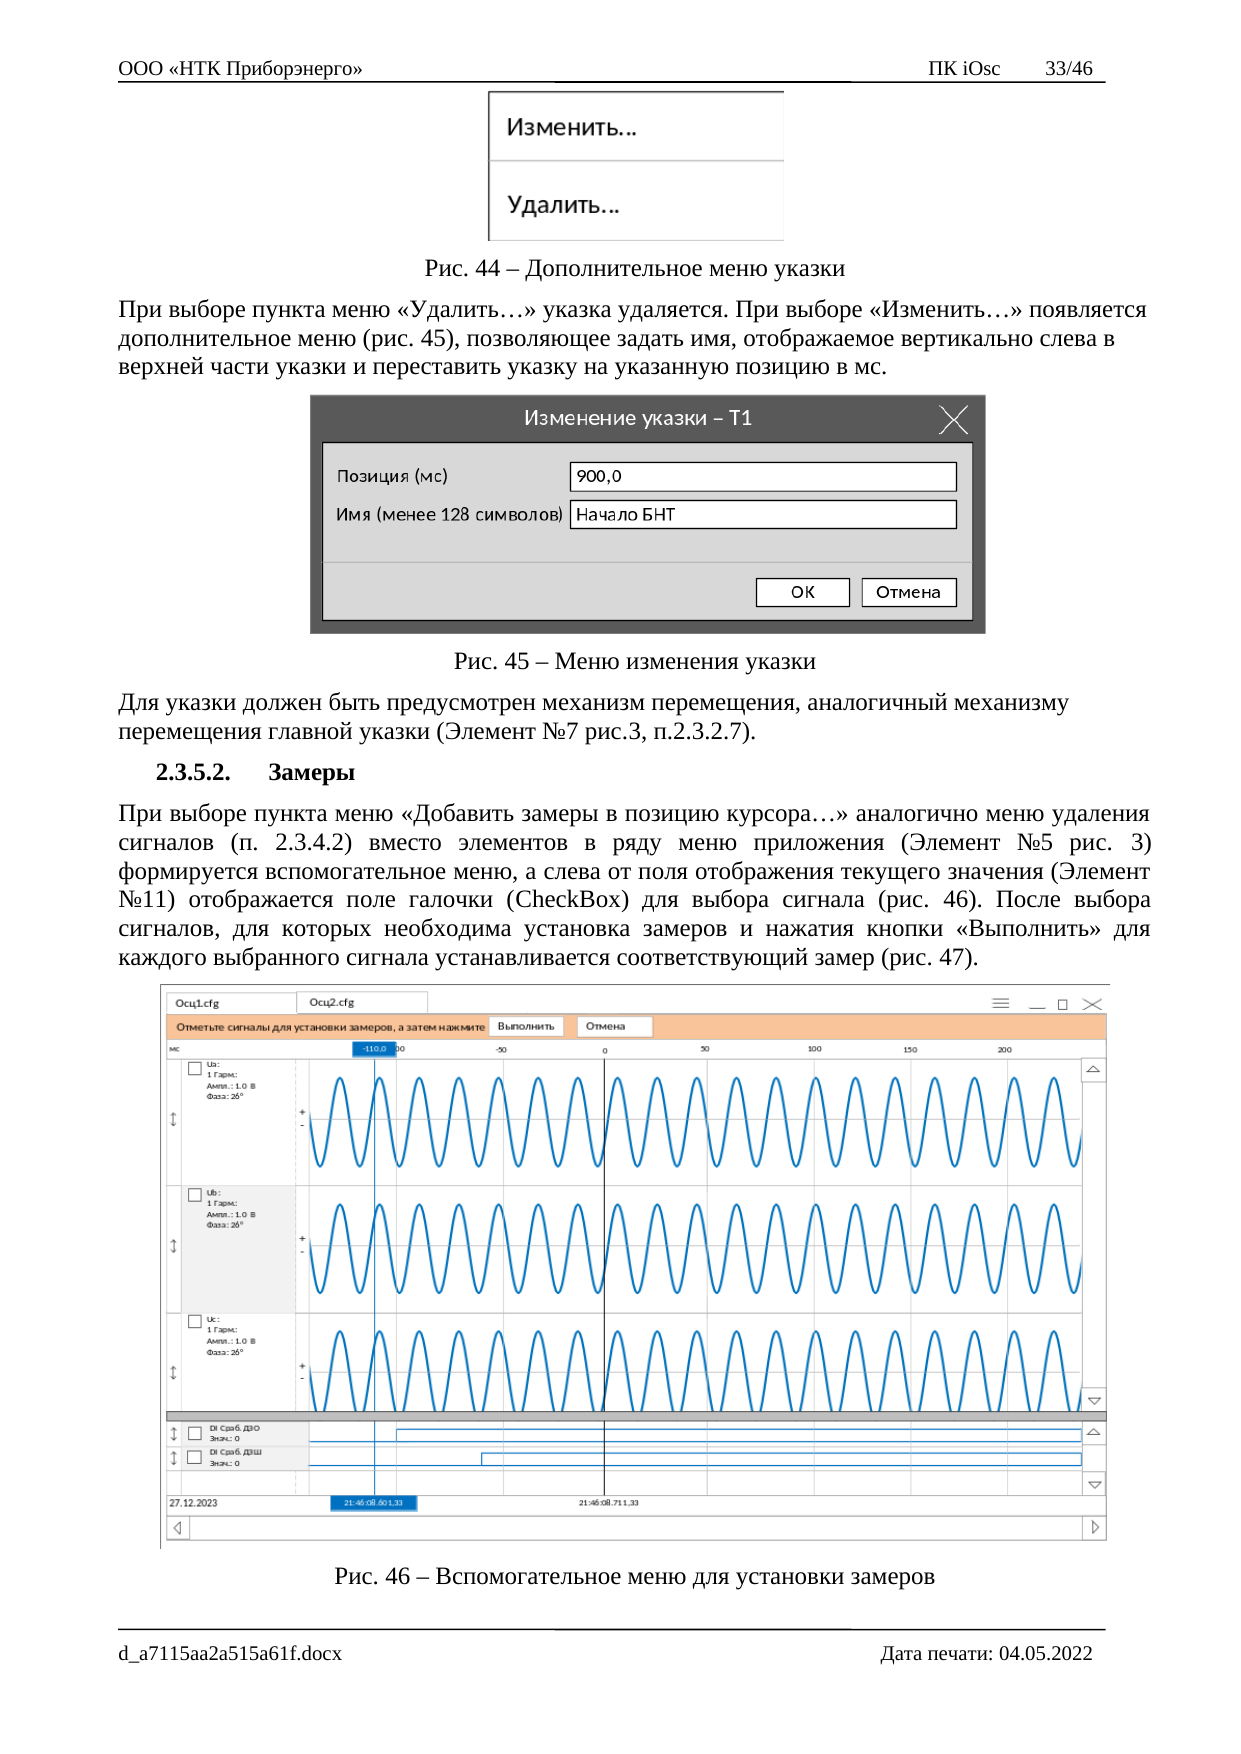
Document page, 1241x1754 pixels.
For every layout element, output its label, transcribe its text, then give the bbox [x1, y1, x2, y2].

list Замеры [156, 757, 1152, 786]
text Рис. 46 – Вспомогательное меню для установки замеров [118, 1561, 1152, 1590]
text Рис. 45 – Меню изменения указки [118, 646, 1152, 674]
text При выборе пункта меню «Добавить замеры в позицию курсора…» аналогично меню удаления сигналов (п. 2.3.4.2) вместо элементов в ряду меню приложения (Элемент №5 рис. 3) формируется вспомогательное меню, а слева от поля отображения текущего значения (Элемент №11) отображается поле галочки (CheckBox) для выбора сигнала (рис. 46). После выбора сигналов, для которых необходима установка замеров и нажатия кнопки «Выполнить» для каждого выбранного сигнала устанавливается соответствующий замер (рис. 47). [118, 798, 1152, 971]
text При выборе пункта меню «Удалить…» указка удаляется. При выборе «Изменить…» появляется дополнительное меню (рис. 45), позволяющее задать имя, отображаемое вертикально слева в верхней части указки и переставить указку на указанную позицию в мс. [118, 294, 1152, 380]
text Для указки должен быть предусмотрен механизм перемещения, аналогичный механизму перемещения главной указки (Элемент №7 рис.3, п.2.3.2.7). [118, 687, 1152, 744]
text Рис. 44 – Дополнительное меню указки [118, 253, 1152, 281]
